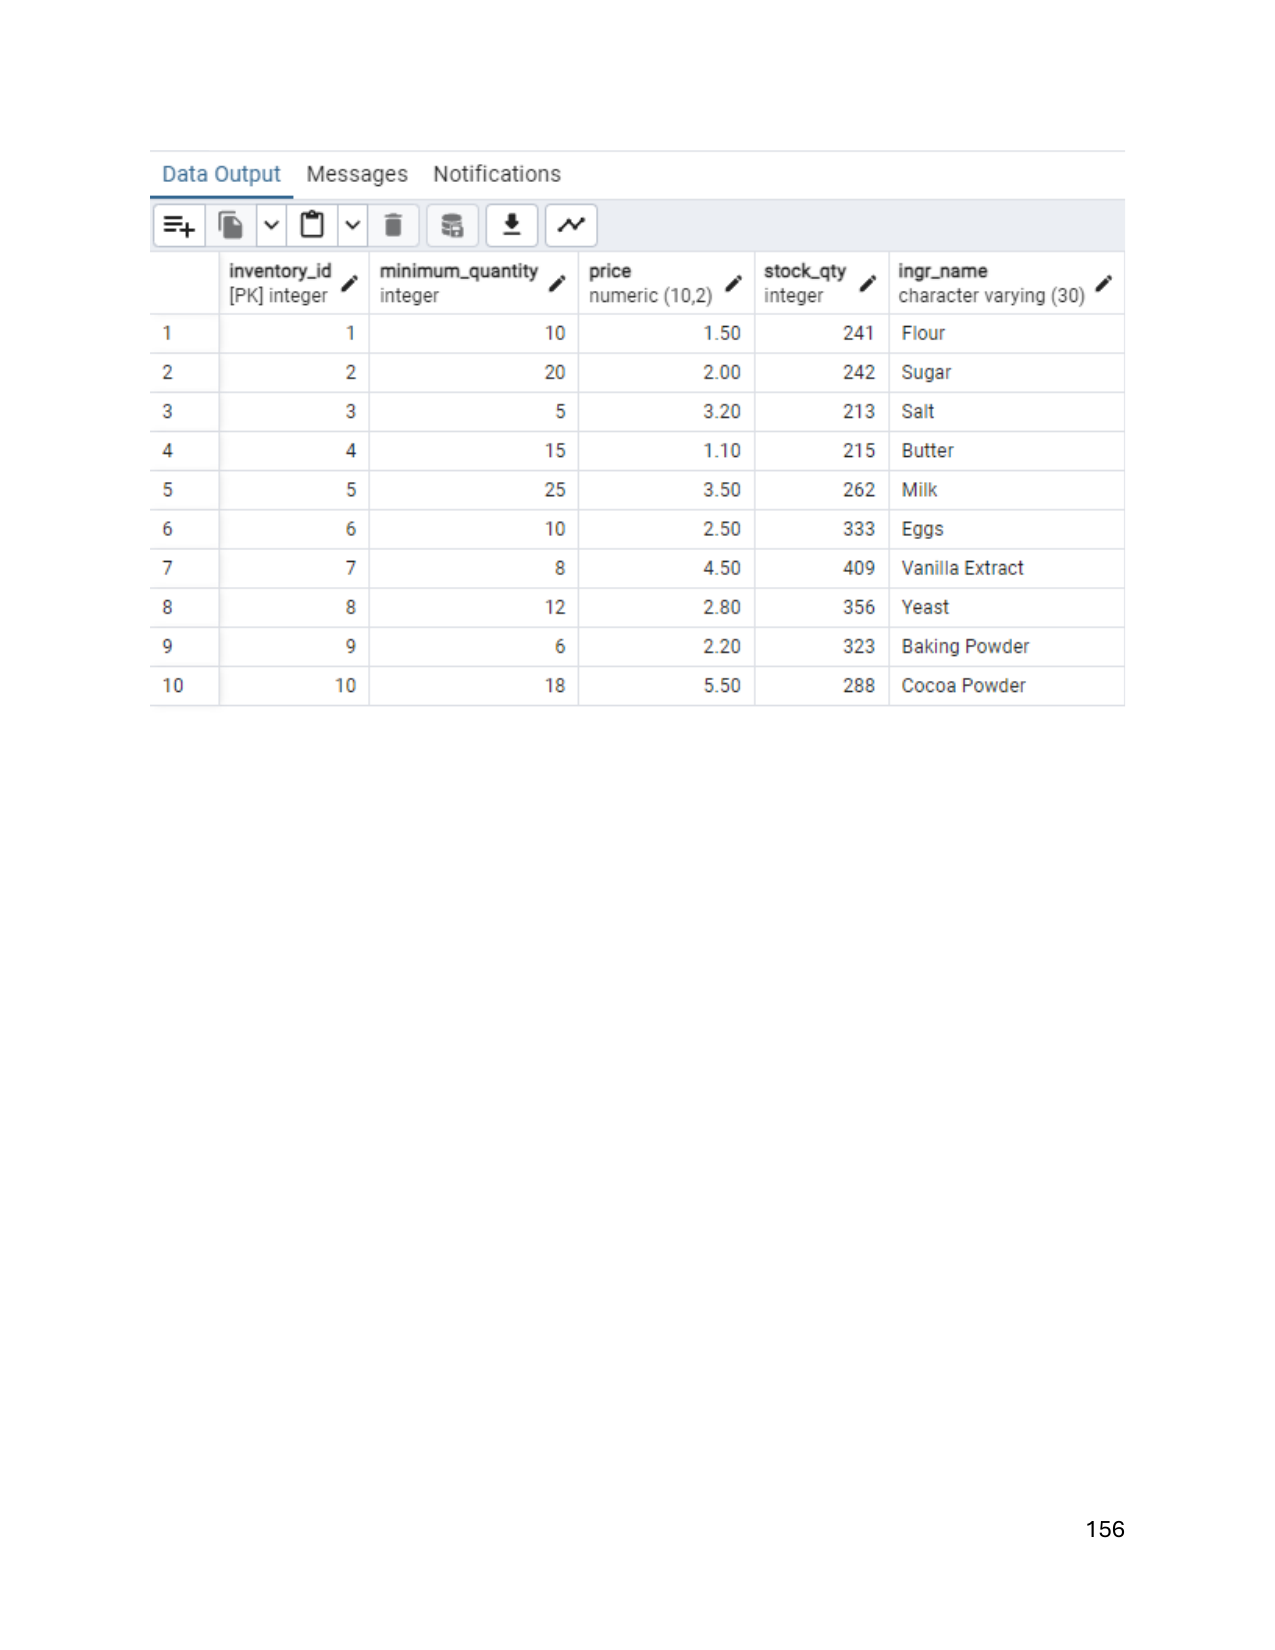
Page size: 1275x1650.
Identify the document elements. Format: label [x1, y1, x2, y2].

picture [150, 150, 1125, 763]
